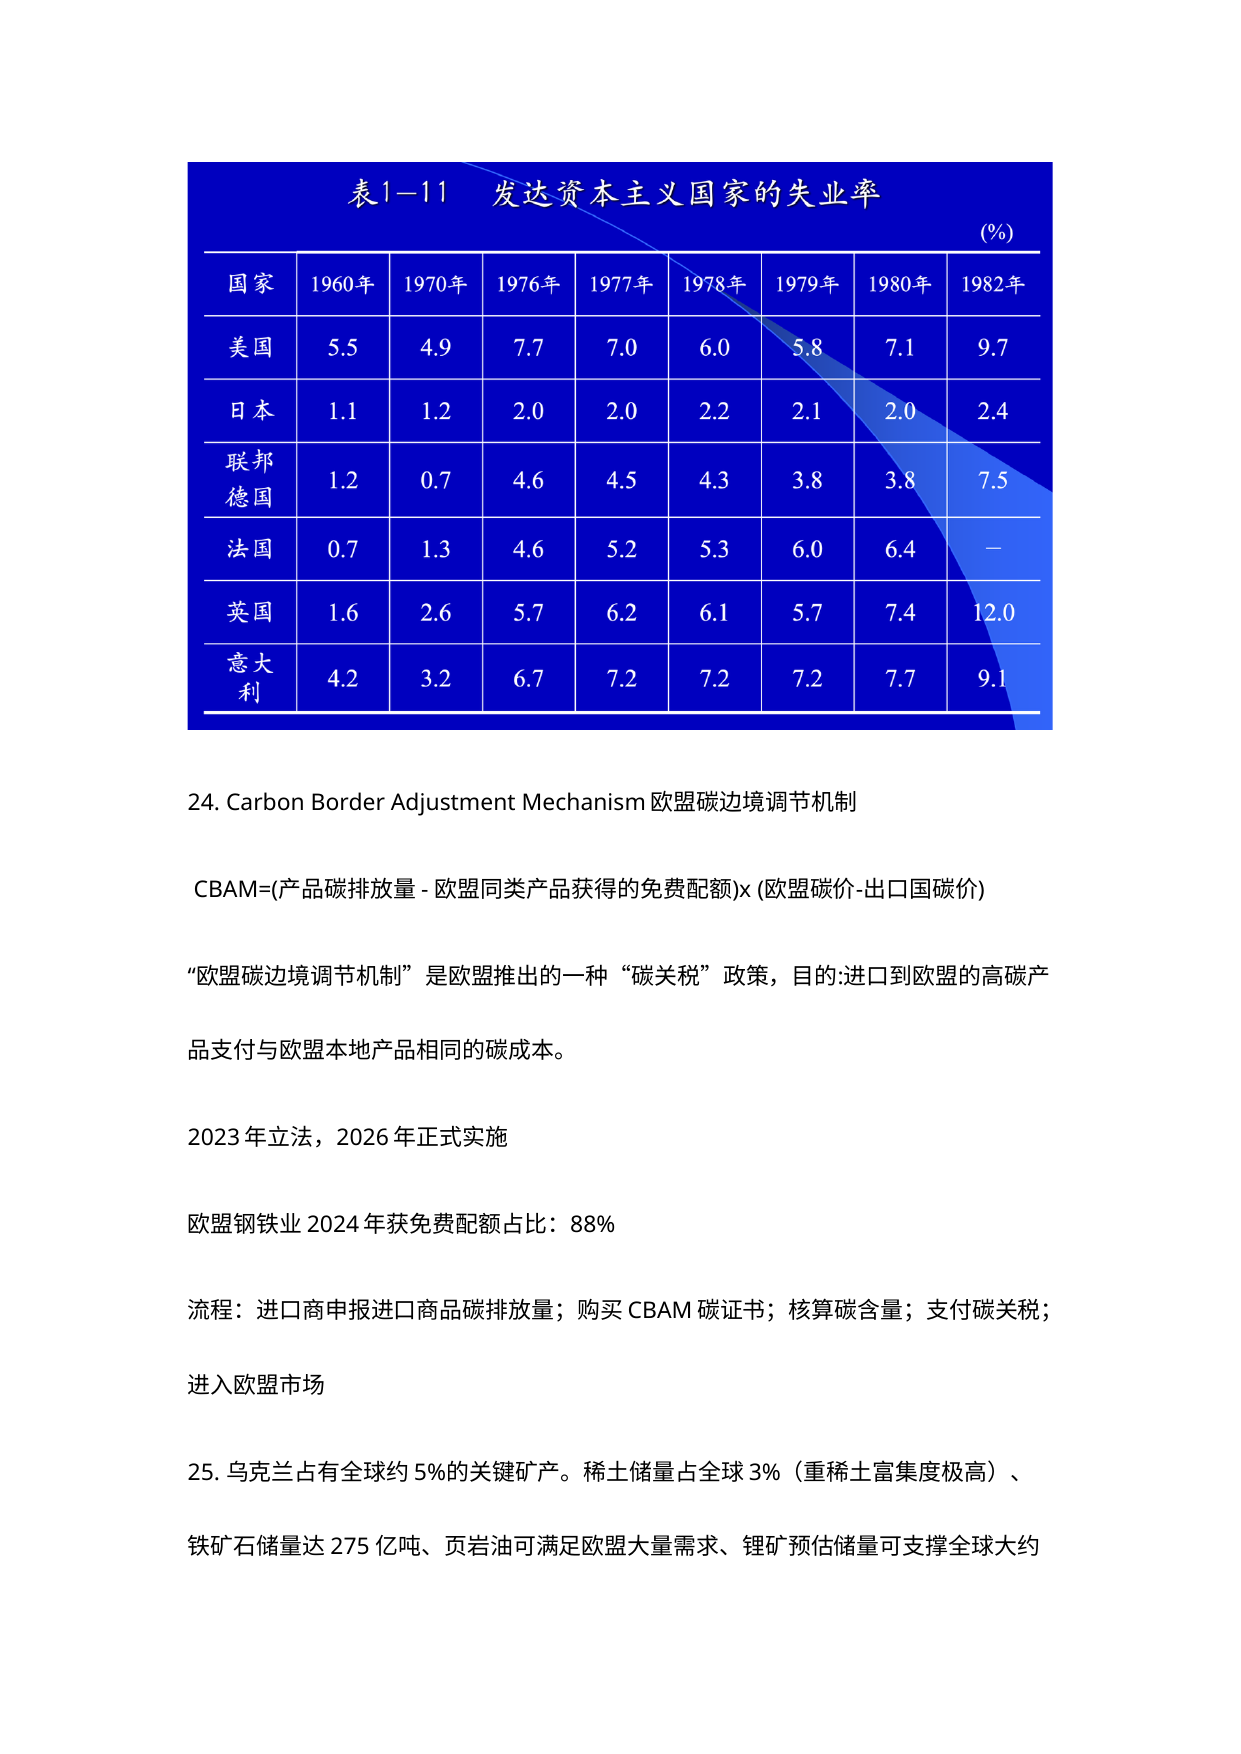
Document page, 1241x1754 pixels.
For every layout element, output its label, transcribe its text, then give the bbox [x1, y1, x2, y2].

picture [187, 162, 1053, 730]
text 24. Carbon Border Adjustment Mechanism欧盟碳边境调节机制 [187, 768, 1053, 833]
text 流程：进口商申报进口商品碳排放量；购买CBAM碳证书；核算碳含量；支付碳关税；进入欧盟市场 [187, 1276, 1053, 1416]
text 欧盟钢铁业2024年获免费配额占比：88% [187, 1189, 1053, 1254]
text CBAM=(产品碳排放量 - 欧盟同类产品获得的免费配额)x (欧盟碳价-出口国碳价) [187, 855, 1053, 920]
text “欧盟碳边境调节机制”是欧盟推出的一种“碳关税”政策，目的:进口到欧盟的高碳产品支付与欧盟本地产品相同的碳成本。 [187, 942, 1053, 1081]
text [187, 1437, 1053, 1577]
text 2023年立法，2026年正式实施 [187, 1103, 1053, 1168]
